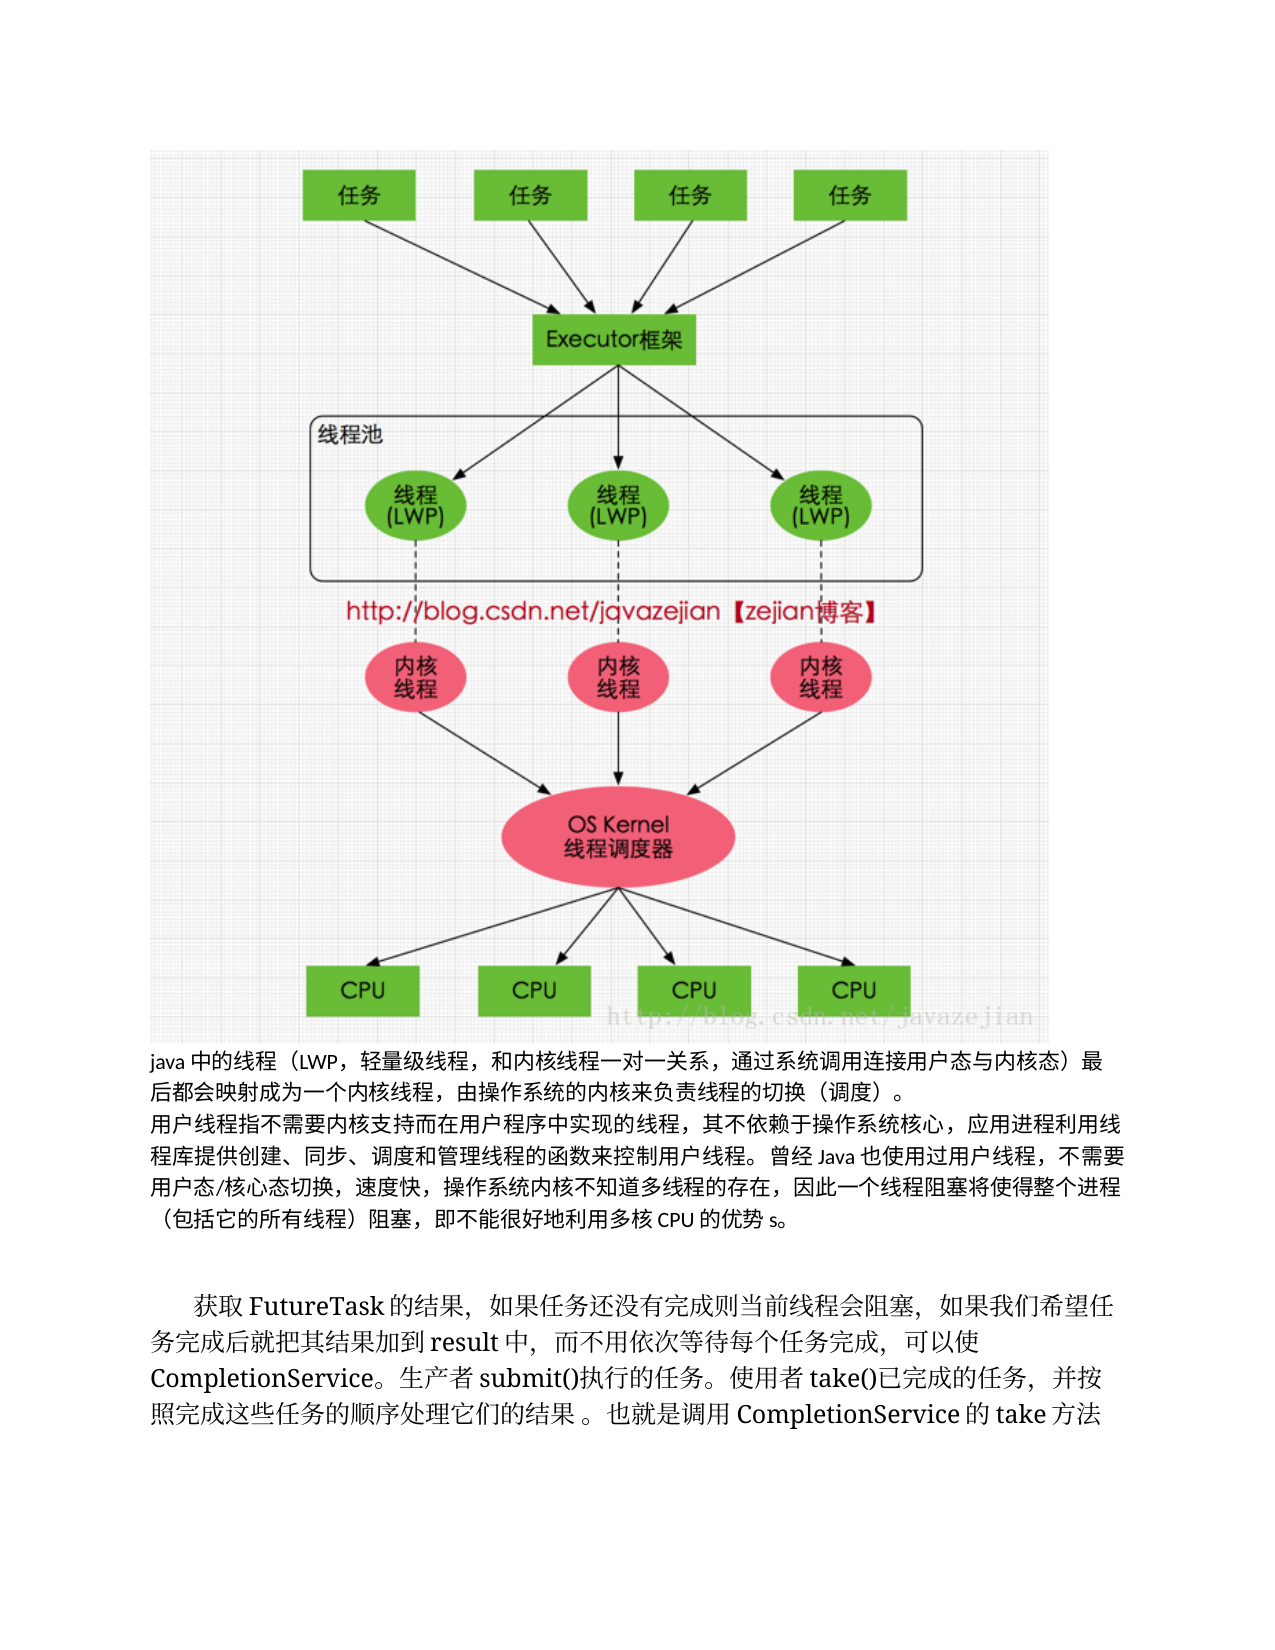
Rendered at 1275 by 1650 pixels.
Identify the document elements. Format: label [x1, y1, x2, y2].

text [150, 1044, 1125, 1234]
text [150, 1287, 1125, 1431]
picture [150, 150, 1050, 1044]
